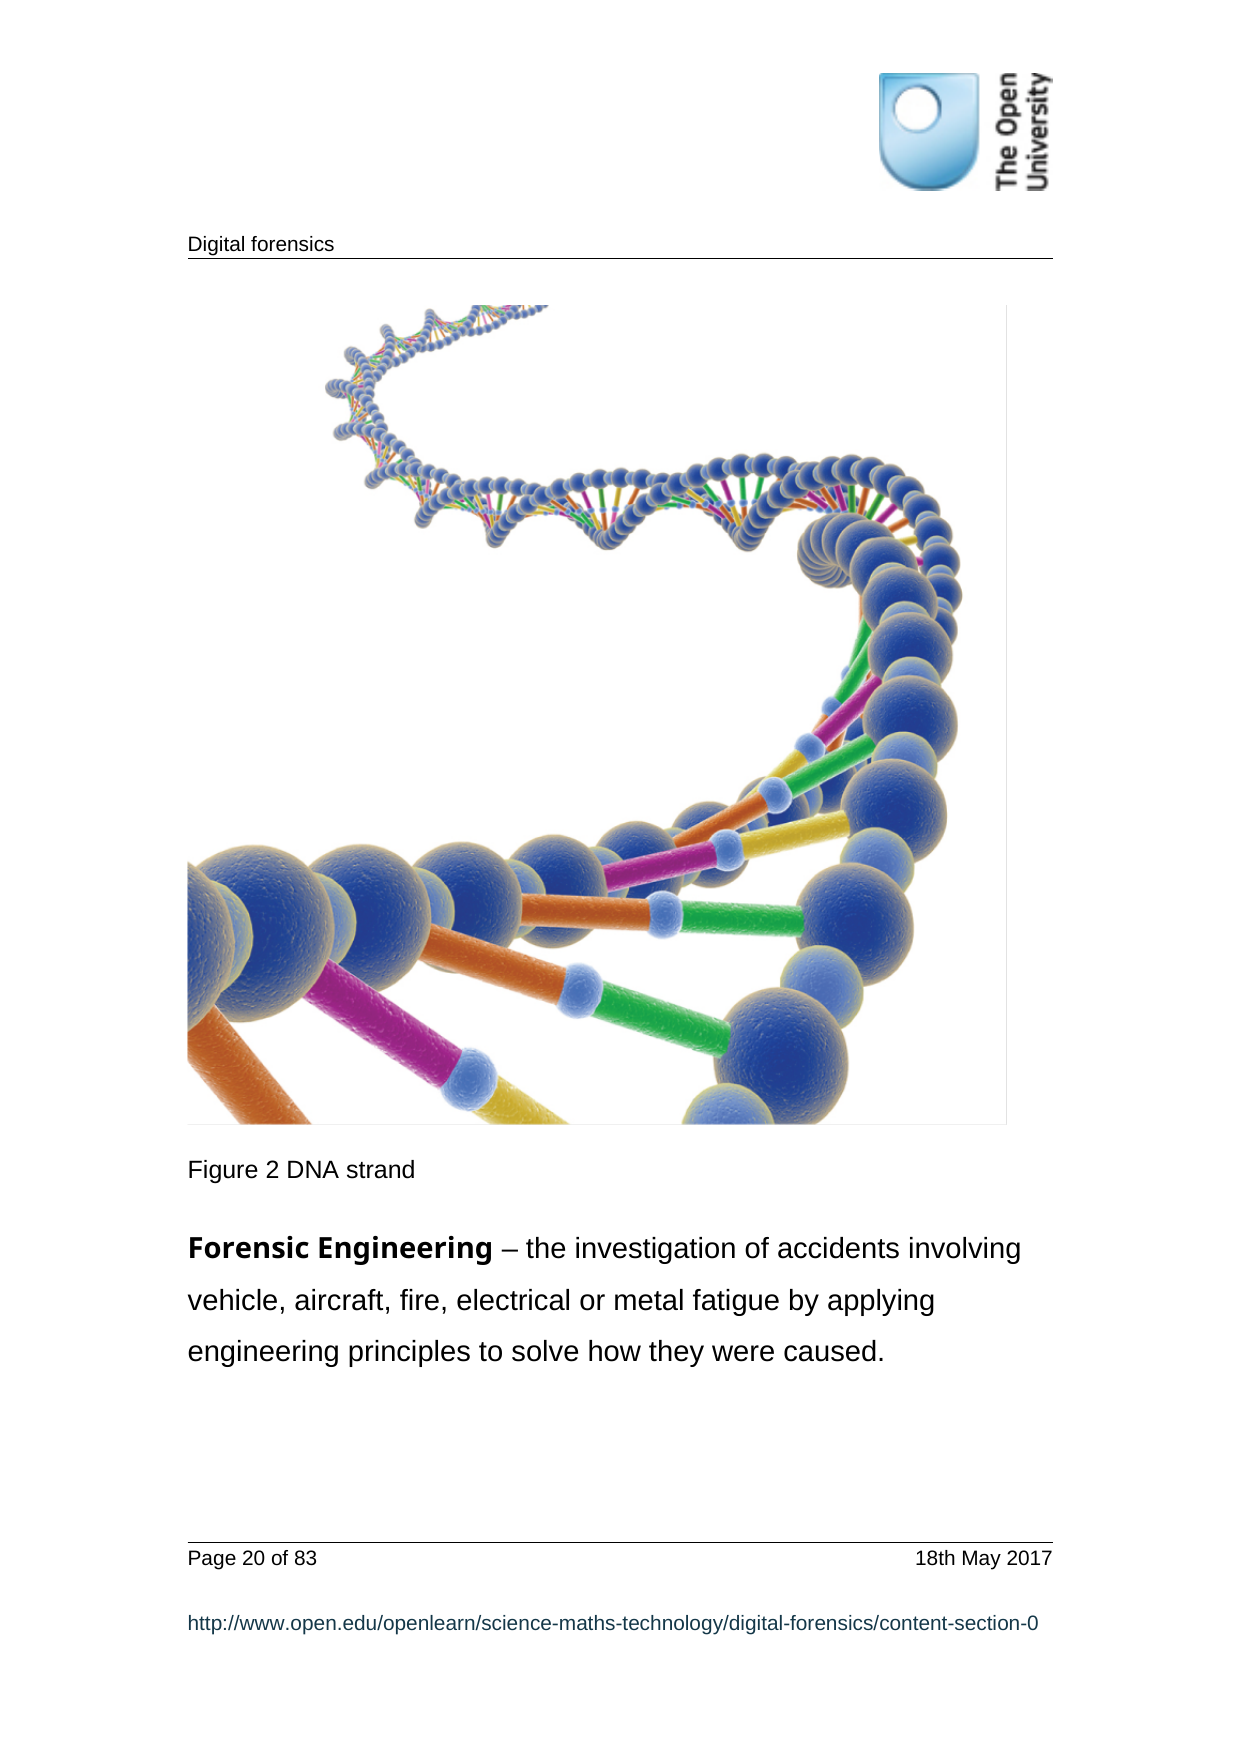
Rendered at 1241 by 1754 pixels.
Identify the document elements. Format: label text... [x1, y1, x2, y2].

picture [187, 305, 1008, 1126]
picture [879, 73, 1053, 191]
text Forensic Engineering – the investigation of accidents involving vehicle, aircraft, fire, electrical or metal fatigue by applying engineering principles to solve how they were caused. [187, 1227, 1053, 1367]
text Figure 2 DNA strand [187, 1155, 1053, 1183]
